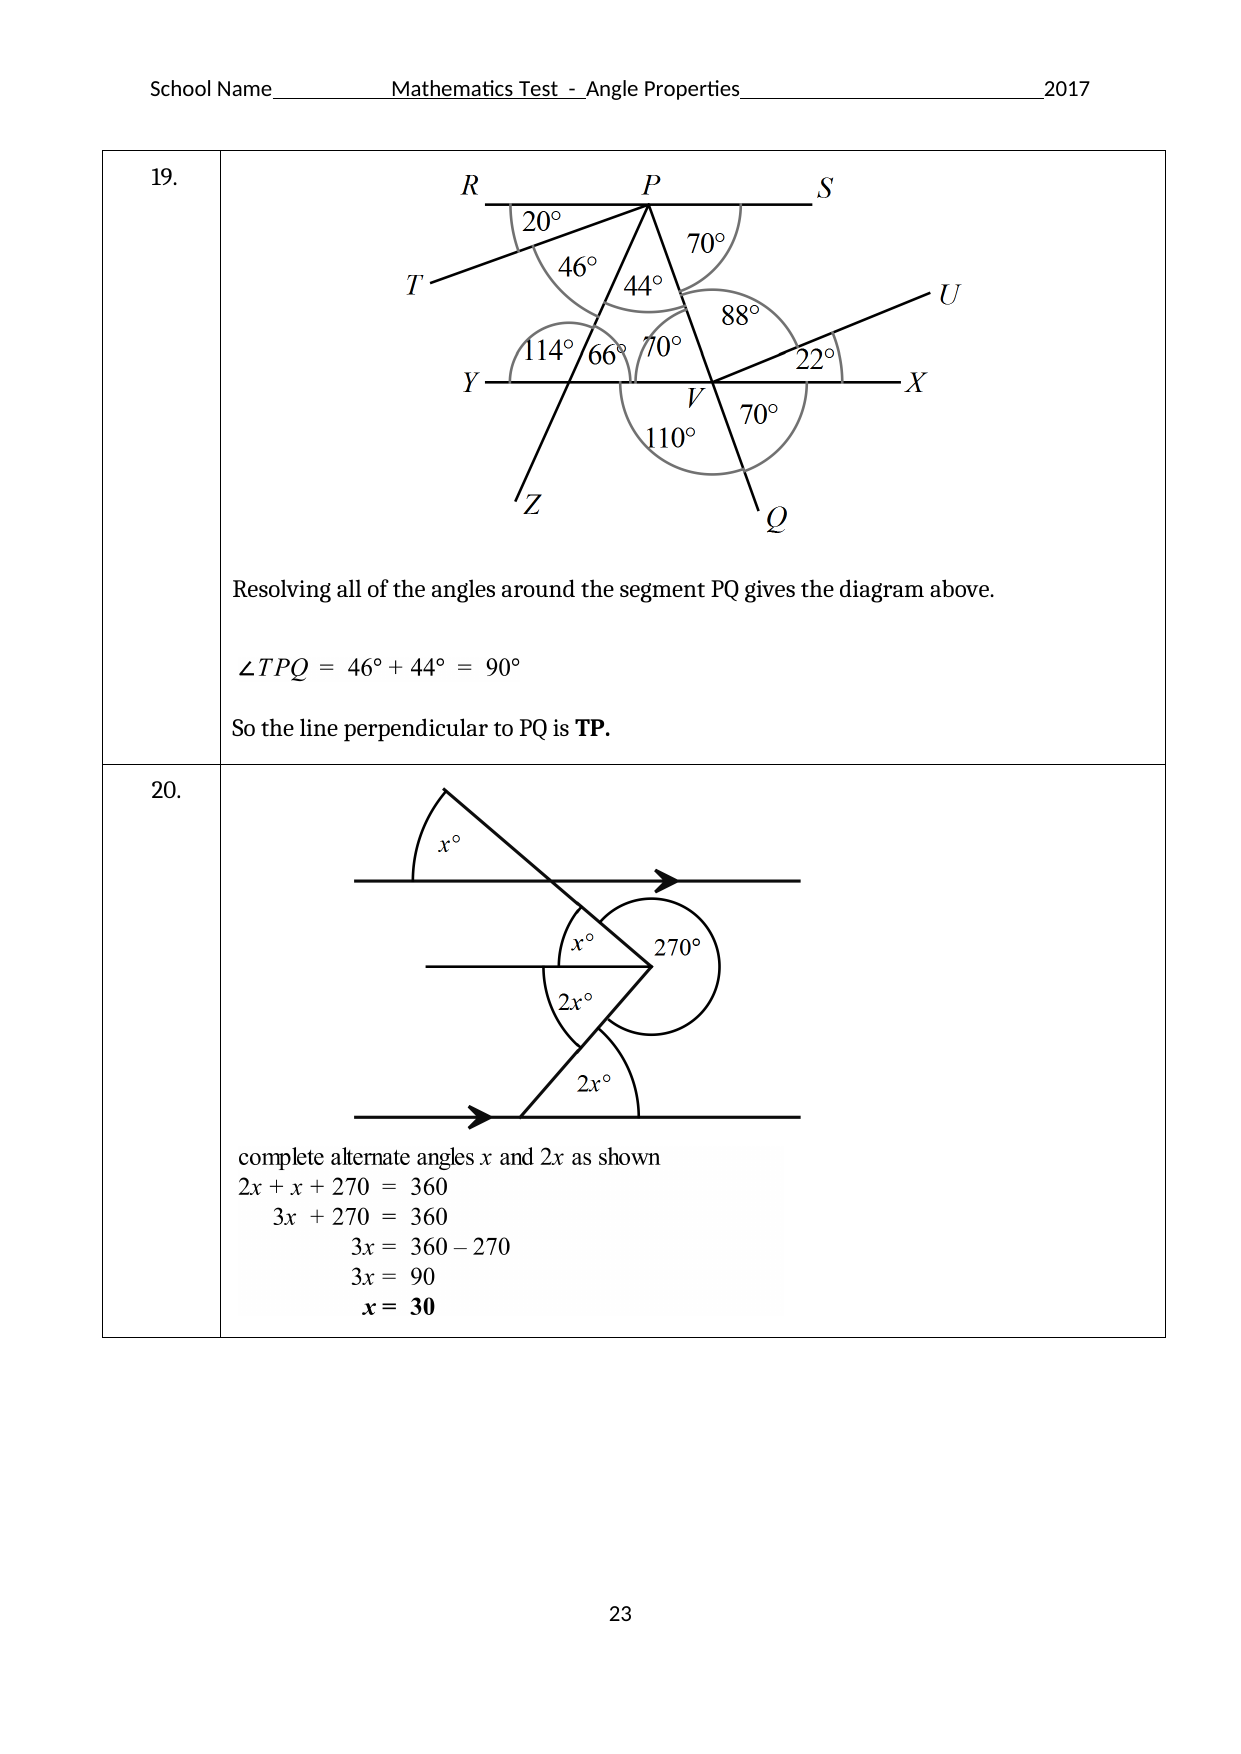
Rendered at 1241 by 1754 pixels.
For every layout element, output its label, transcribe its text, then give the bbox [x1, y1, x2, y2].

table_cell Resolving all of the angles around the segment PQ gives the diagram above. So the line perpendicular to PQ is TP. [221, 151, 1165, 763]
table_cell [103, 765, 220, 1337]
table_cell [221, 765, 1165, 1337]
table_cell [103, 151, 220, 763]
picture [237, 1146, 785, 1316]
picture [351, 784, 802, 1132]
picture [237, 657, 521, 682]
picture [403, 172, 964, 535]
